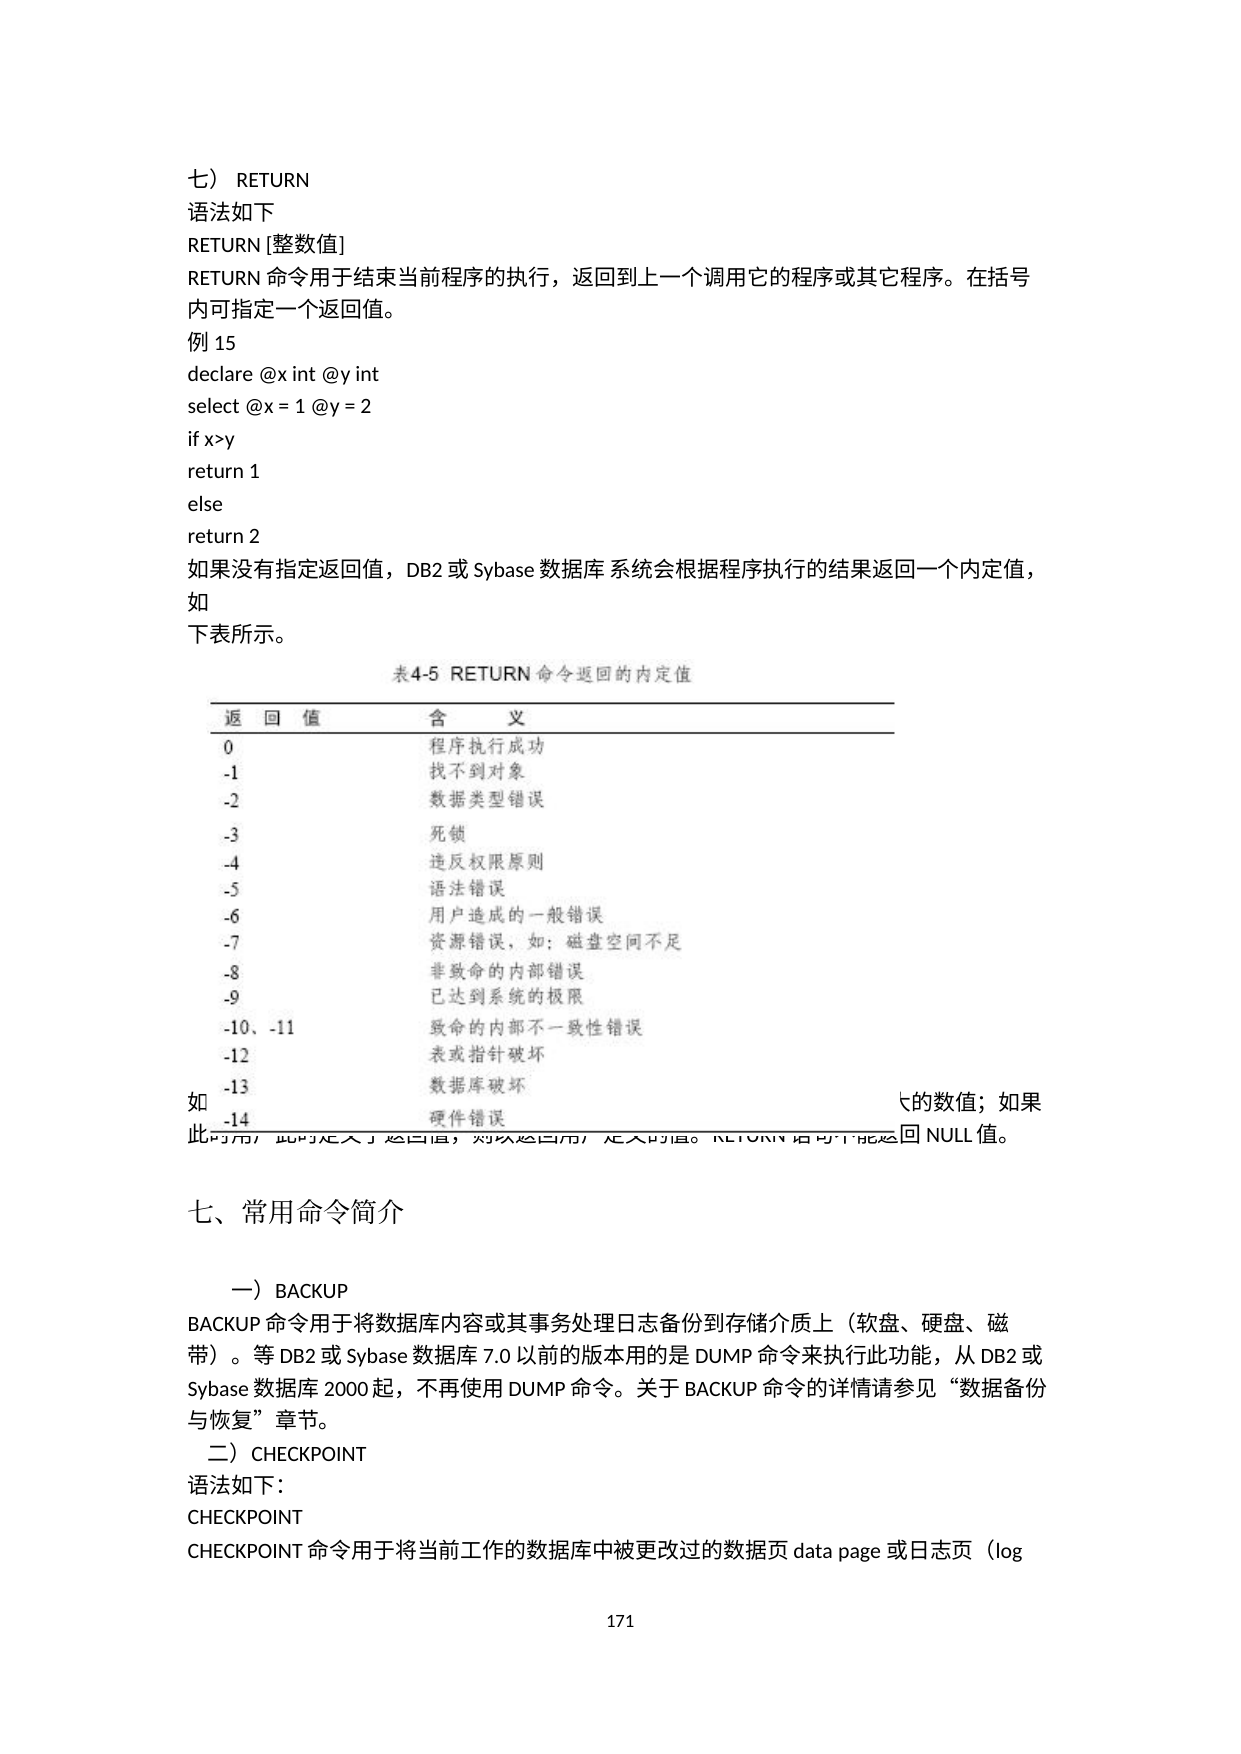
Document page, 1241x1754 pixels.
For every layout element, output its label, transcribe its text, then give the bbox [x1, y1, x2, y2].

text 七） RETURN 语法如下 RETURN [整数值] RETURN 命令用于结束当前程序的执行，返回到上一个调用它的程序或其它程序。在括号内可指定一个返回值。 例15 declare @x int @y int select @x = 1 @y = 2 if x>y return 1 else return 2 如果没有指定返回值，DB2或Sybase数据库 系统会根据程序执行的结果返回一个内定值，如 下表所示。 [187, 162, 1053, 747]
subtitle 七、常用命令简介 [187, 1179, 1053, 1244]
text 如果运行过程产生了多个错误，DB2或Sybase数据库系统将返回绝对值最大的数值；如果此时用户此时定义了返回值，则以返回用户定义的值。RETURN语句不能返回NULL值。 [187, 1084, 1053, 1149]
picture [206, 659, 901, 1136]
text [187, 1273, 1053, 1565]
